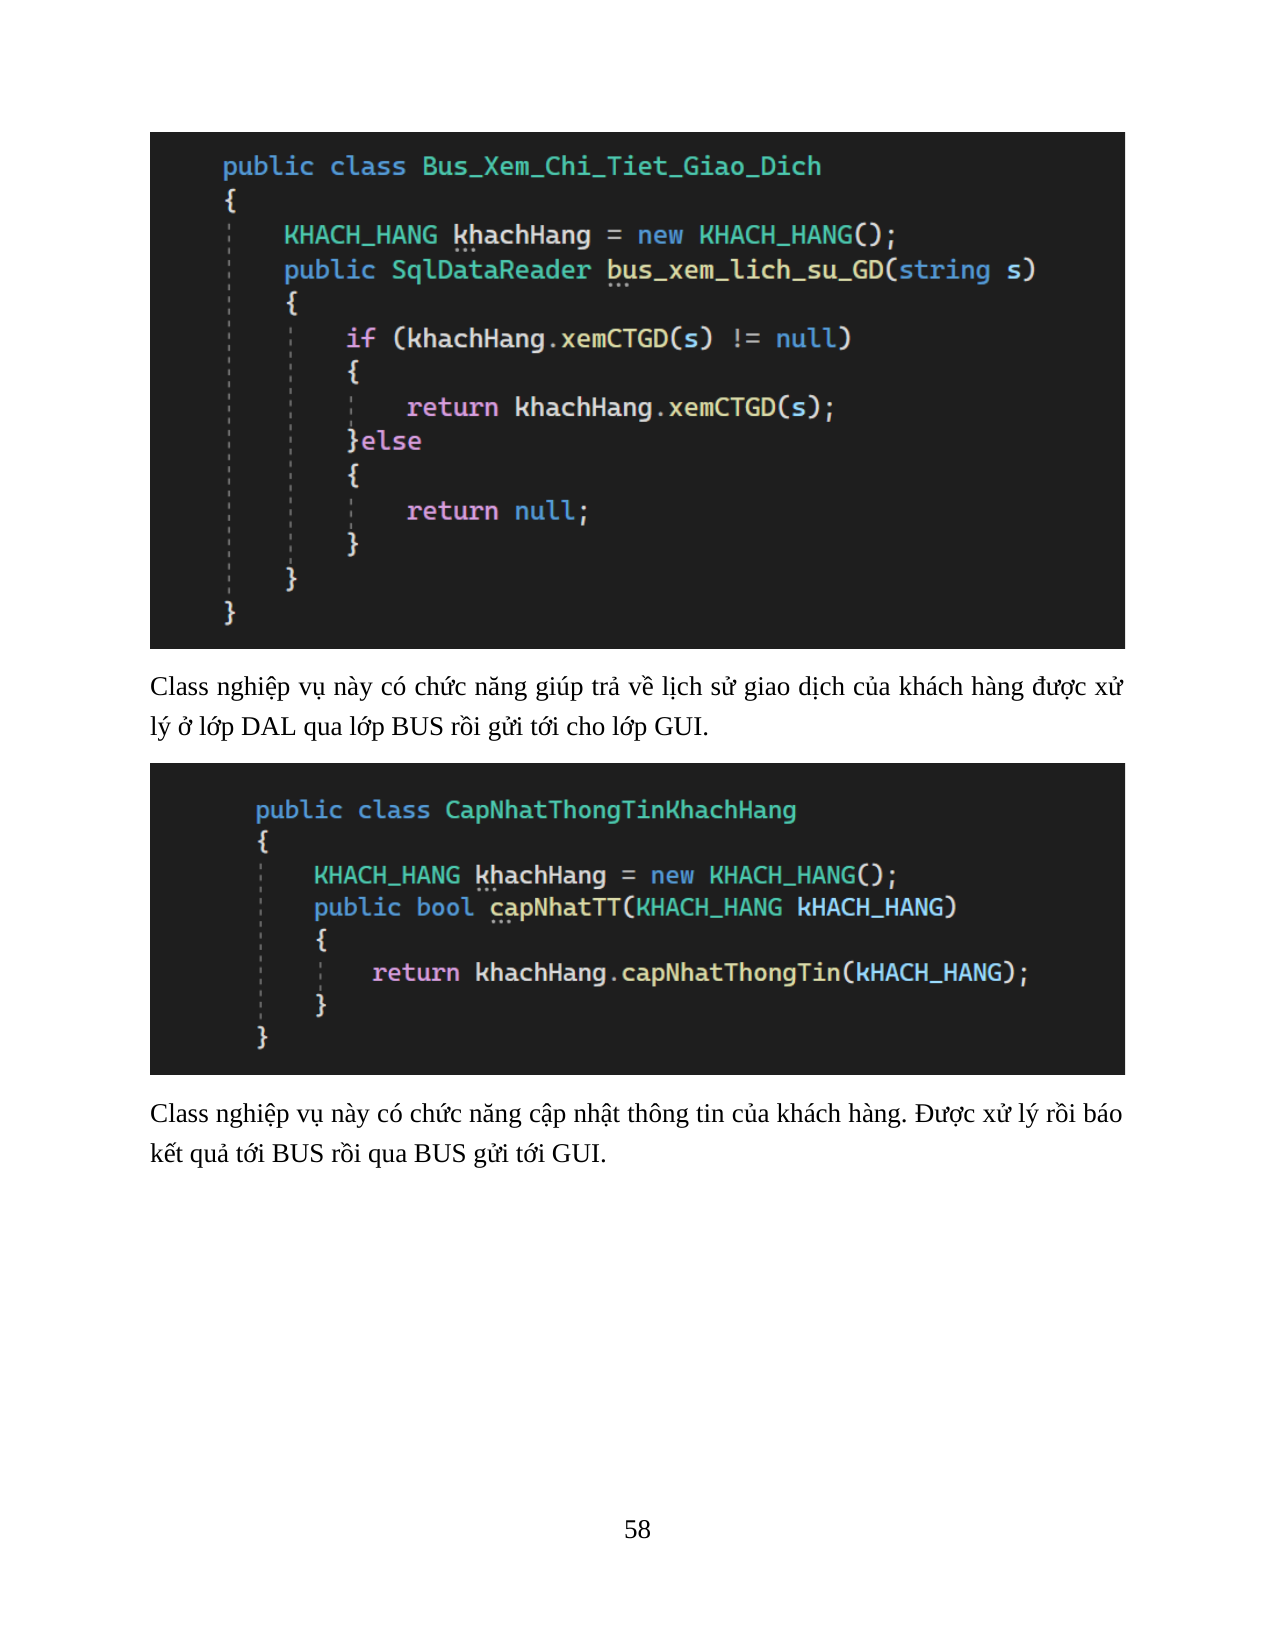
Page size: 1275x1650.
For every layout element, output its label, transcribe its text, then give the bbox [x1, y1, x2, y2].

picture [150, 763, 1125, 1075]
text Class nghiệp vụ này có chức năng cập nhật thông tin của khách hàng. Được xử lý rồi báo kết quả tới BUS rồi qua BUS gửi tới GUI. [150, 1097, 1125, 1168]
text Class nghiệp vụ này có chức năng giúp trả về lịch sử giao dịch của khách hàng được xử lý ở lớp DAL qua lớp BUS rồi gửi tới cho lớp GUI. [150, 670, 1125, 742]
picture [150, 132, 1125, 649]
